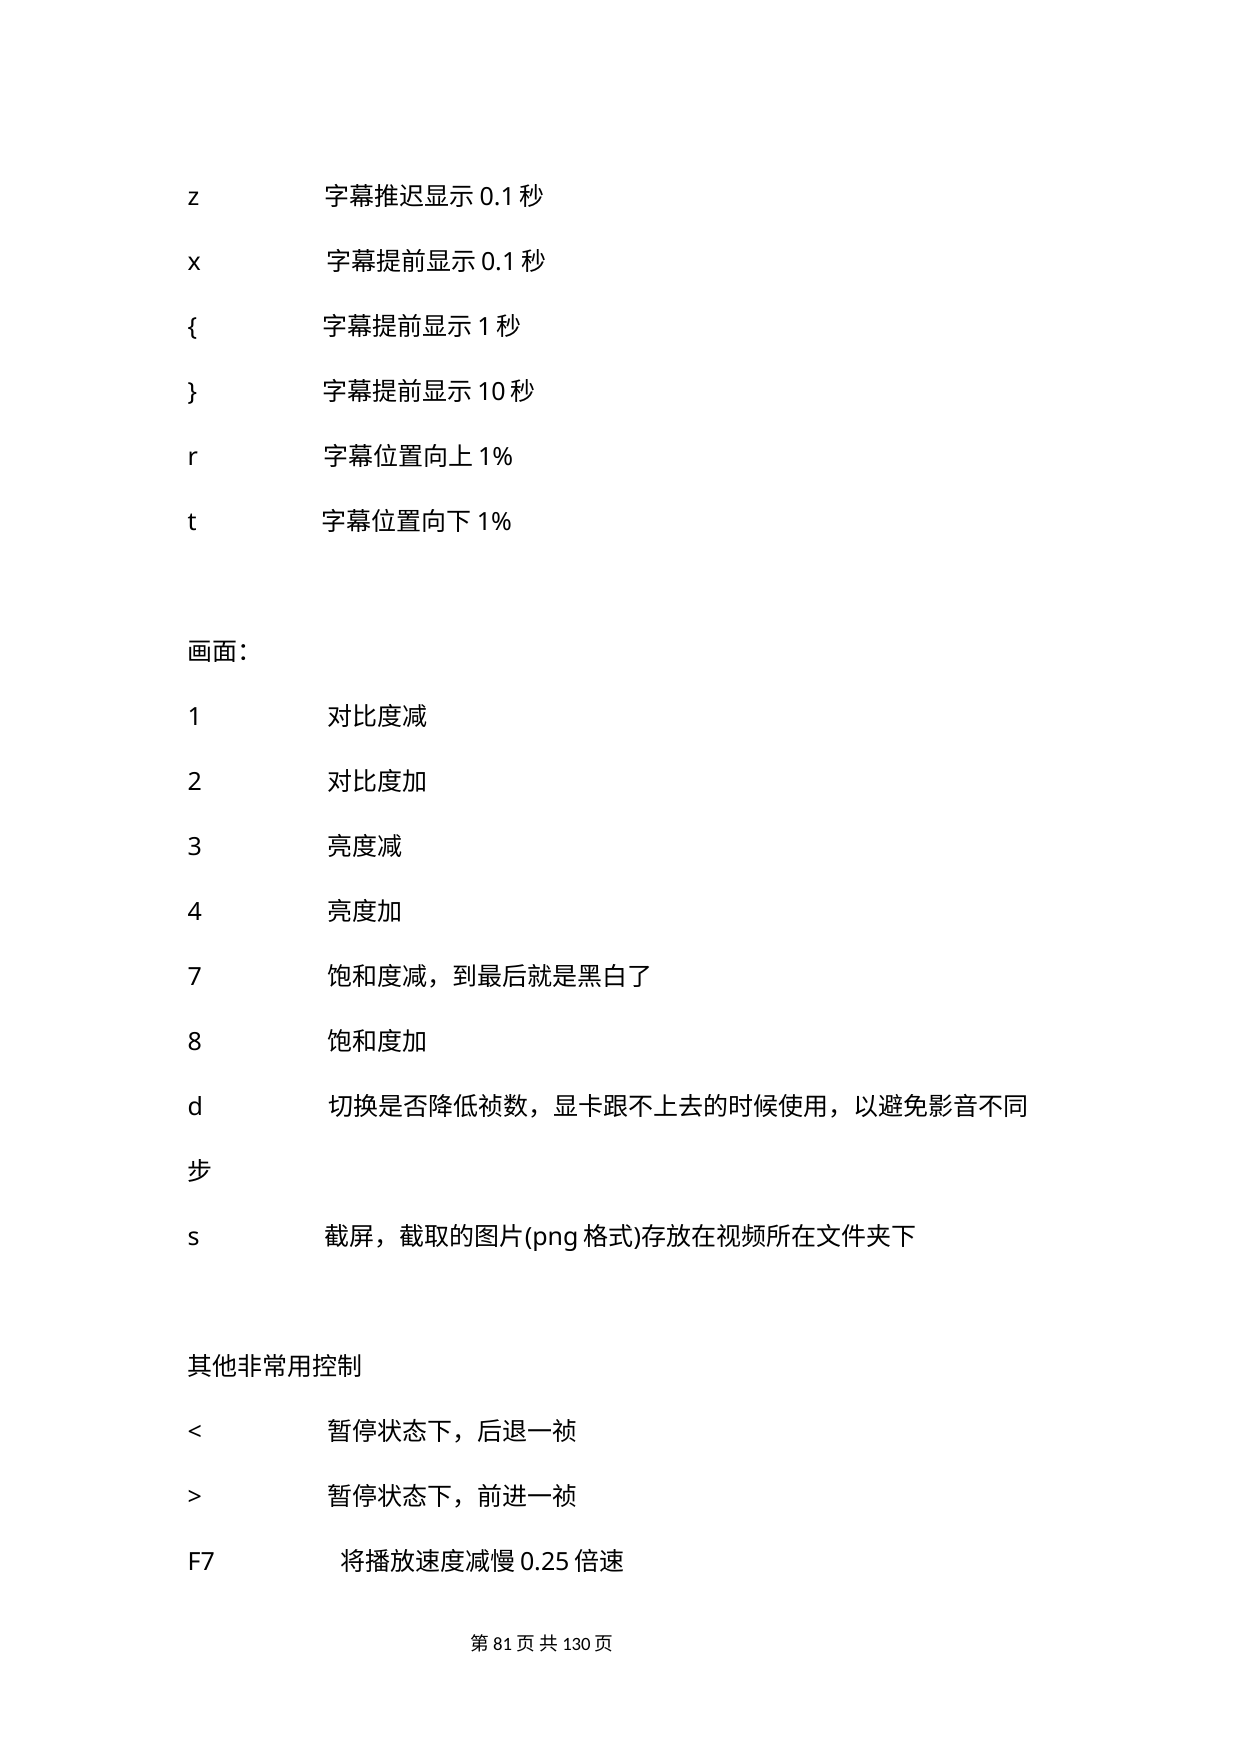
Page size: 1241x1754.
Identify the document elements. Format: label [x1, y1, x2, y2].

text [187, 162, 1053, 1592]
